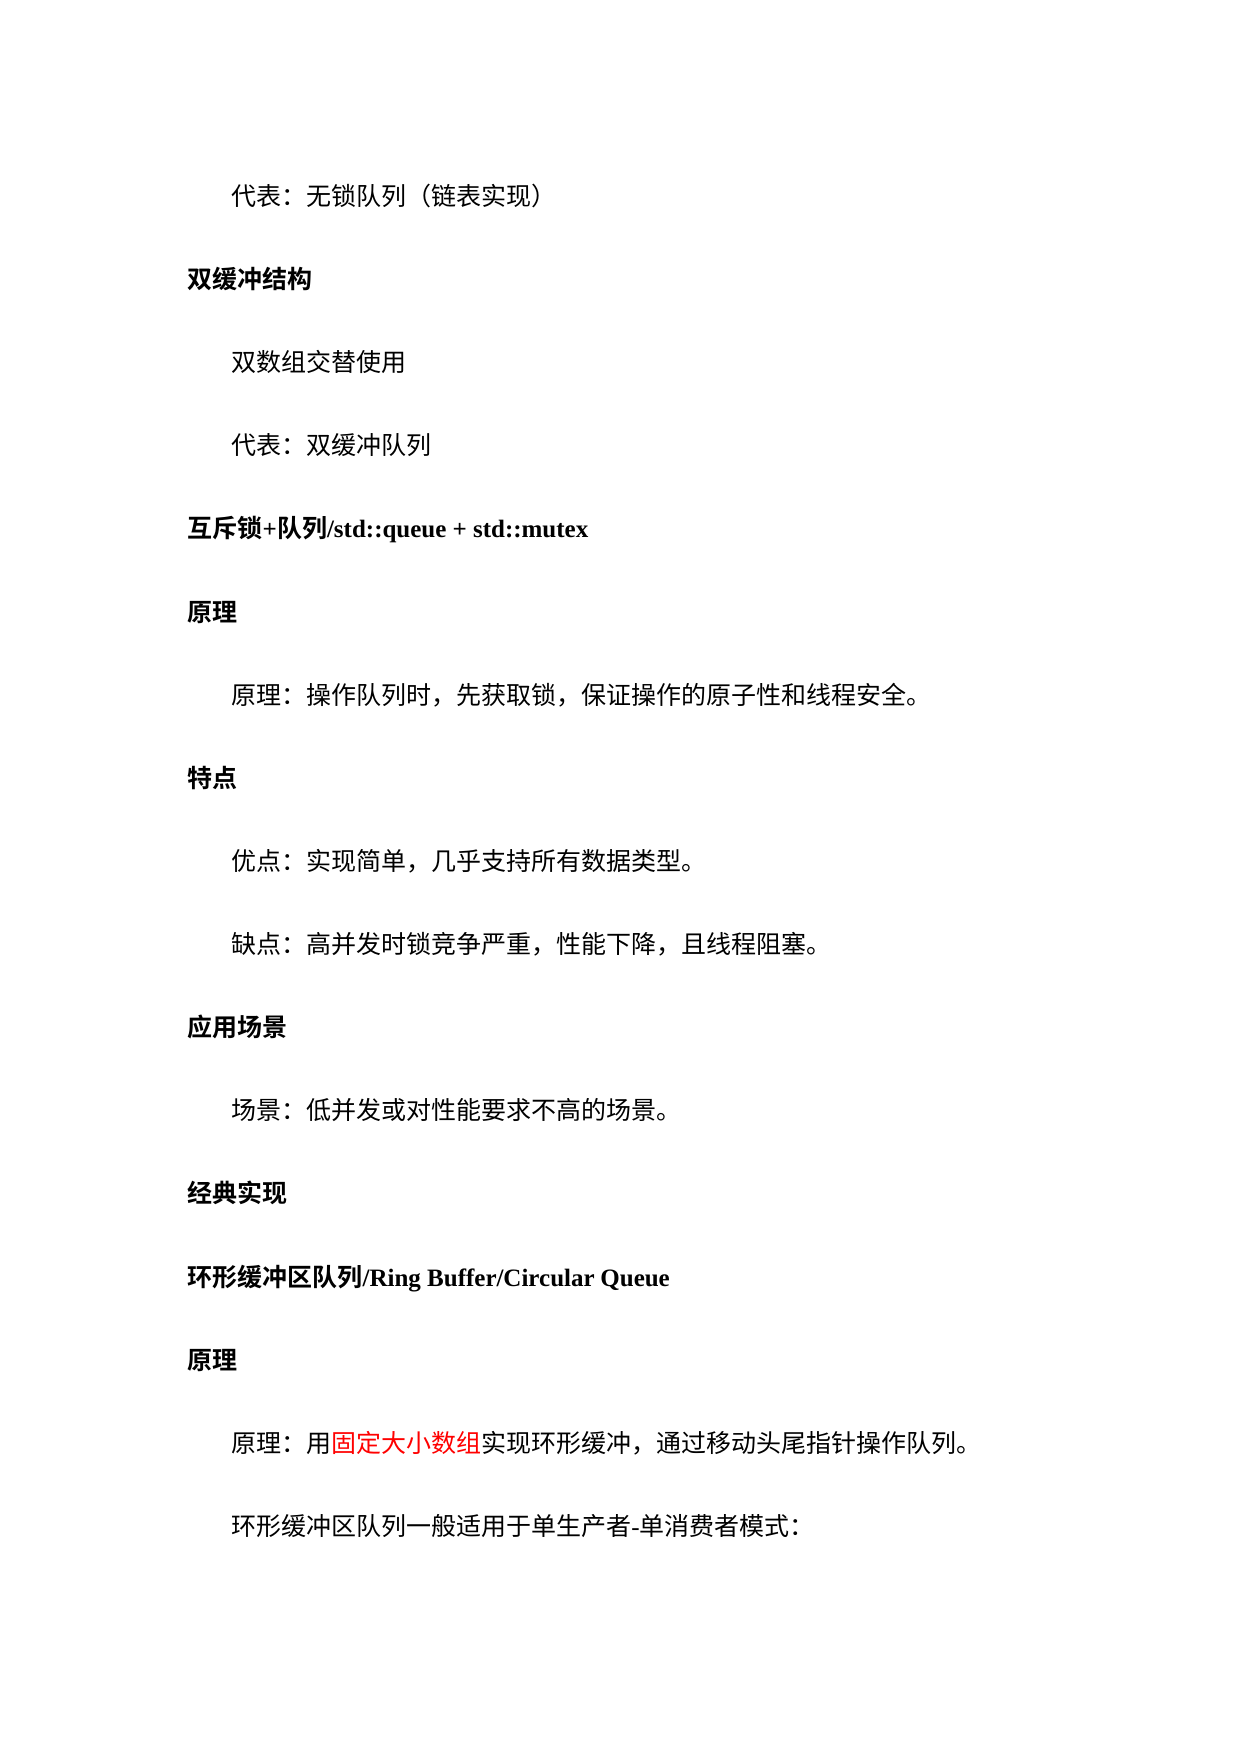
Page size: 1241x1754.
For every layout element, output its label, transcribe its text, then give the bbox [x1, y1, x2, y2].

text 双数组交替使用 [187, 328, 1053, 393]
text 场景：低并发或对性能要求不高的场景。 [187, 1076, 1053, 1141]
text 代表：无锁队列（链表实现） [187, 162, 1053, 227]
subtitle 应用场景 [187, 993, 1053, 1058]
subtitle 互斥锁+队列/std::queue + std::mutex [187, 494, 1053, 559]
subtitle 特点 [187, 744, 1053, 809]
subtitle 经典实现 [187, 1159, 1053, 1224]
subtitle 环形缓冲区队列/Ring Buffer/Circular Queue [187, 1243, 1053, 1308]
text 优点：实现简单，几乎支持所有数据类型。 [187, 827, 1053, 892]
subtitle 原理 [187, 1326, 1053, 1391]
text 环形缓冲区队列一般适用于单生产者-单消费者模式： [187, 1492, 1053, 1557]
subtitle 原理 [187, 578, 1053, 643]
text 代表：双缓冲队列 [187, 411, 1053, 476]
text 原理：用固定大小数组实现环形缓冲，通过移动头尾指针操作队列。 [187, 1409, 1053, 1474]
text 缺点：高并发时锁竞争严重，性能下降，且线程阻塞。 [187, 910, 1053, 975]
subtitle 双缓冲结构 [187, 245, 1053, 310]
text 原理：操作队列时，先获取锁，保证操作的原子性和线程安全。 [187, 661, 1053, 726]
